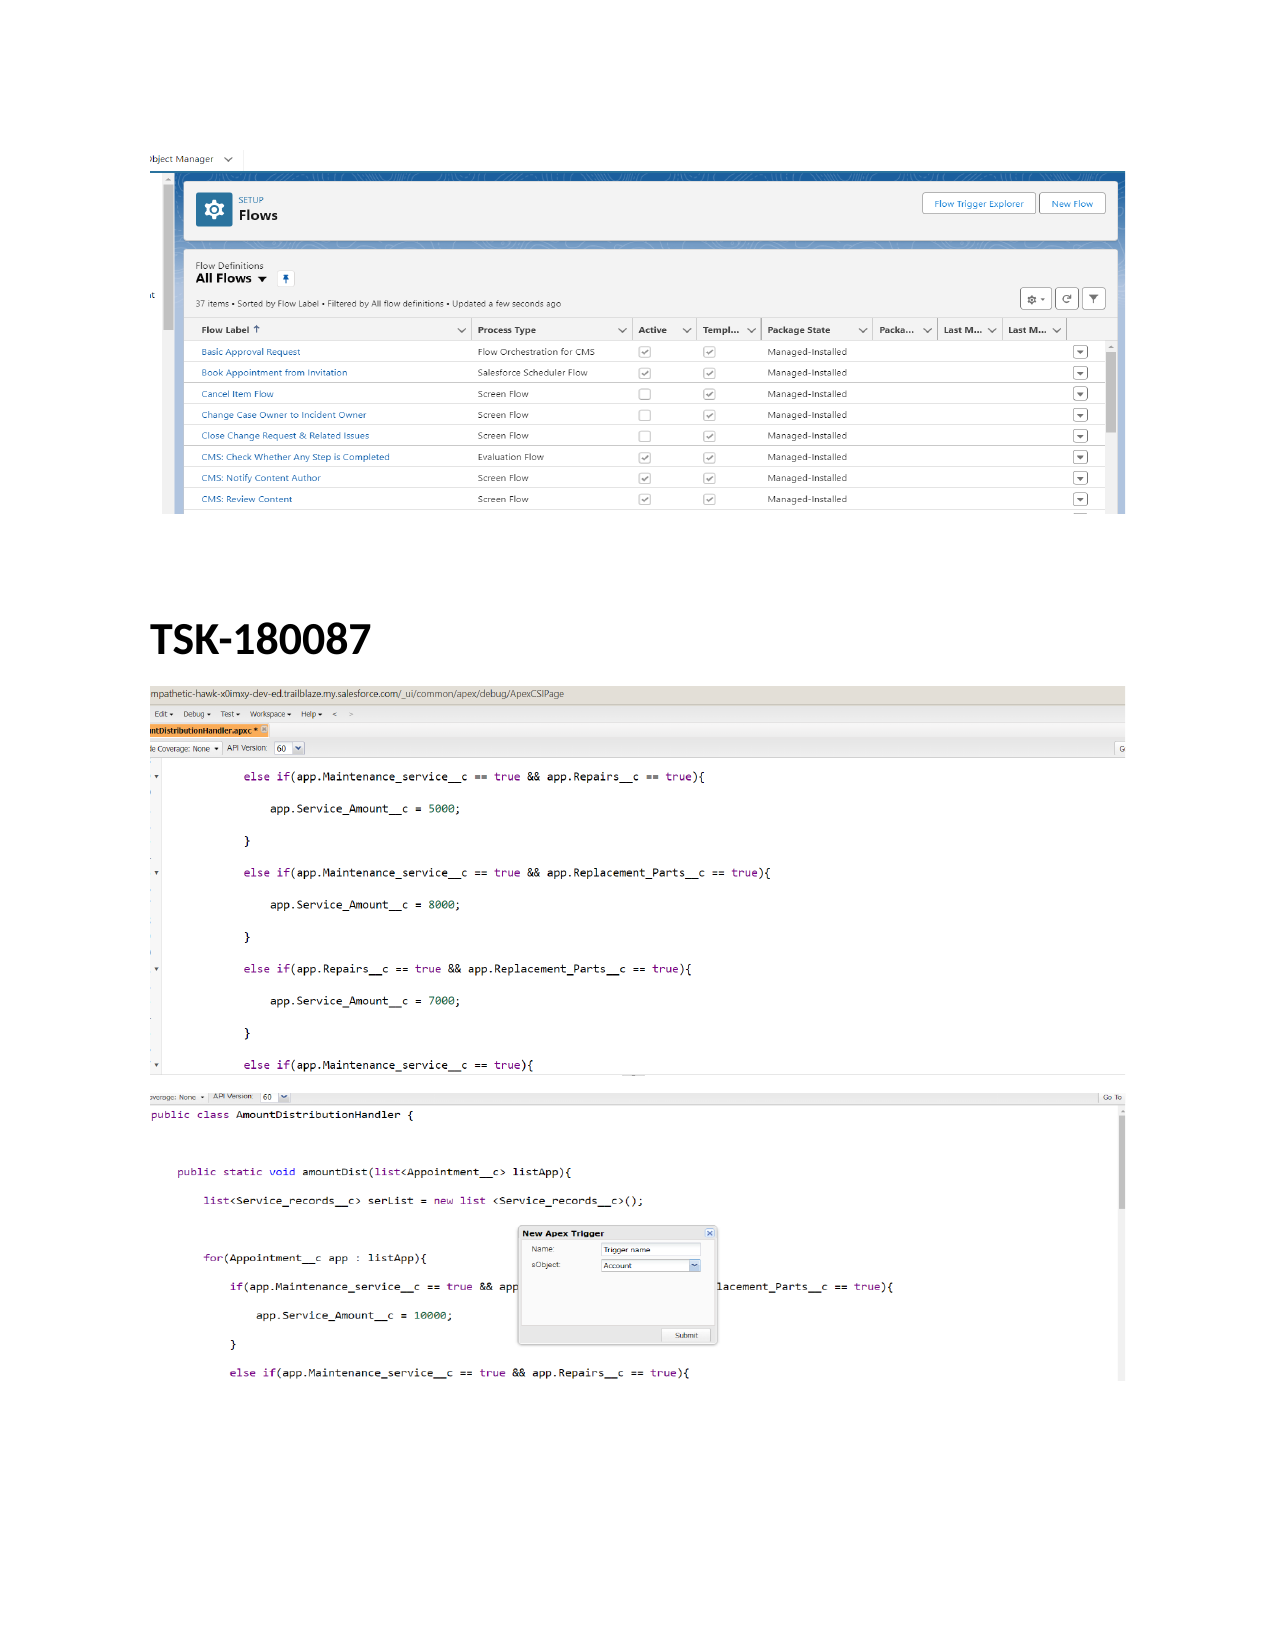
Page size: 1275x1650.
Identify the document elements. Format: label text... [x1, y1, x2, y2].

picture [150, 1093, 1125, 1381]
picture [150, 686, 1125, 1076]
picture [150, 150, 1125, 514]
text TSK-180087 [150, 609, 1125, 666]
